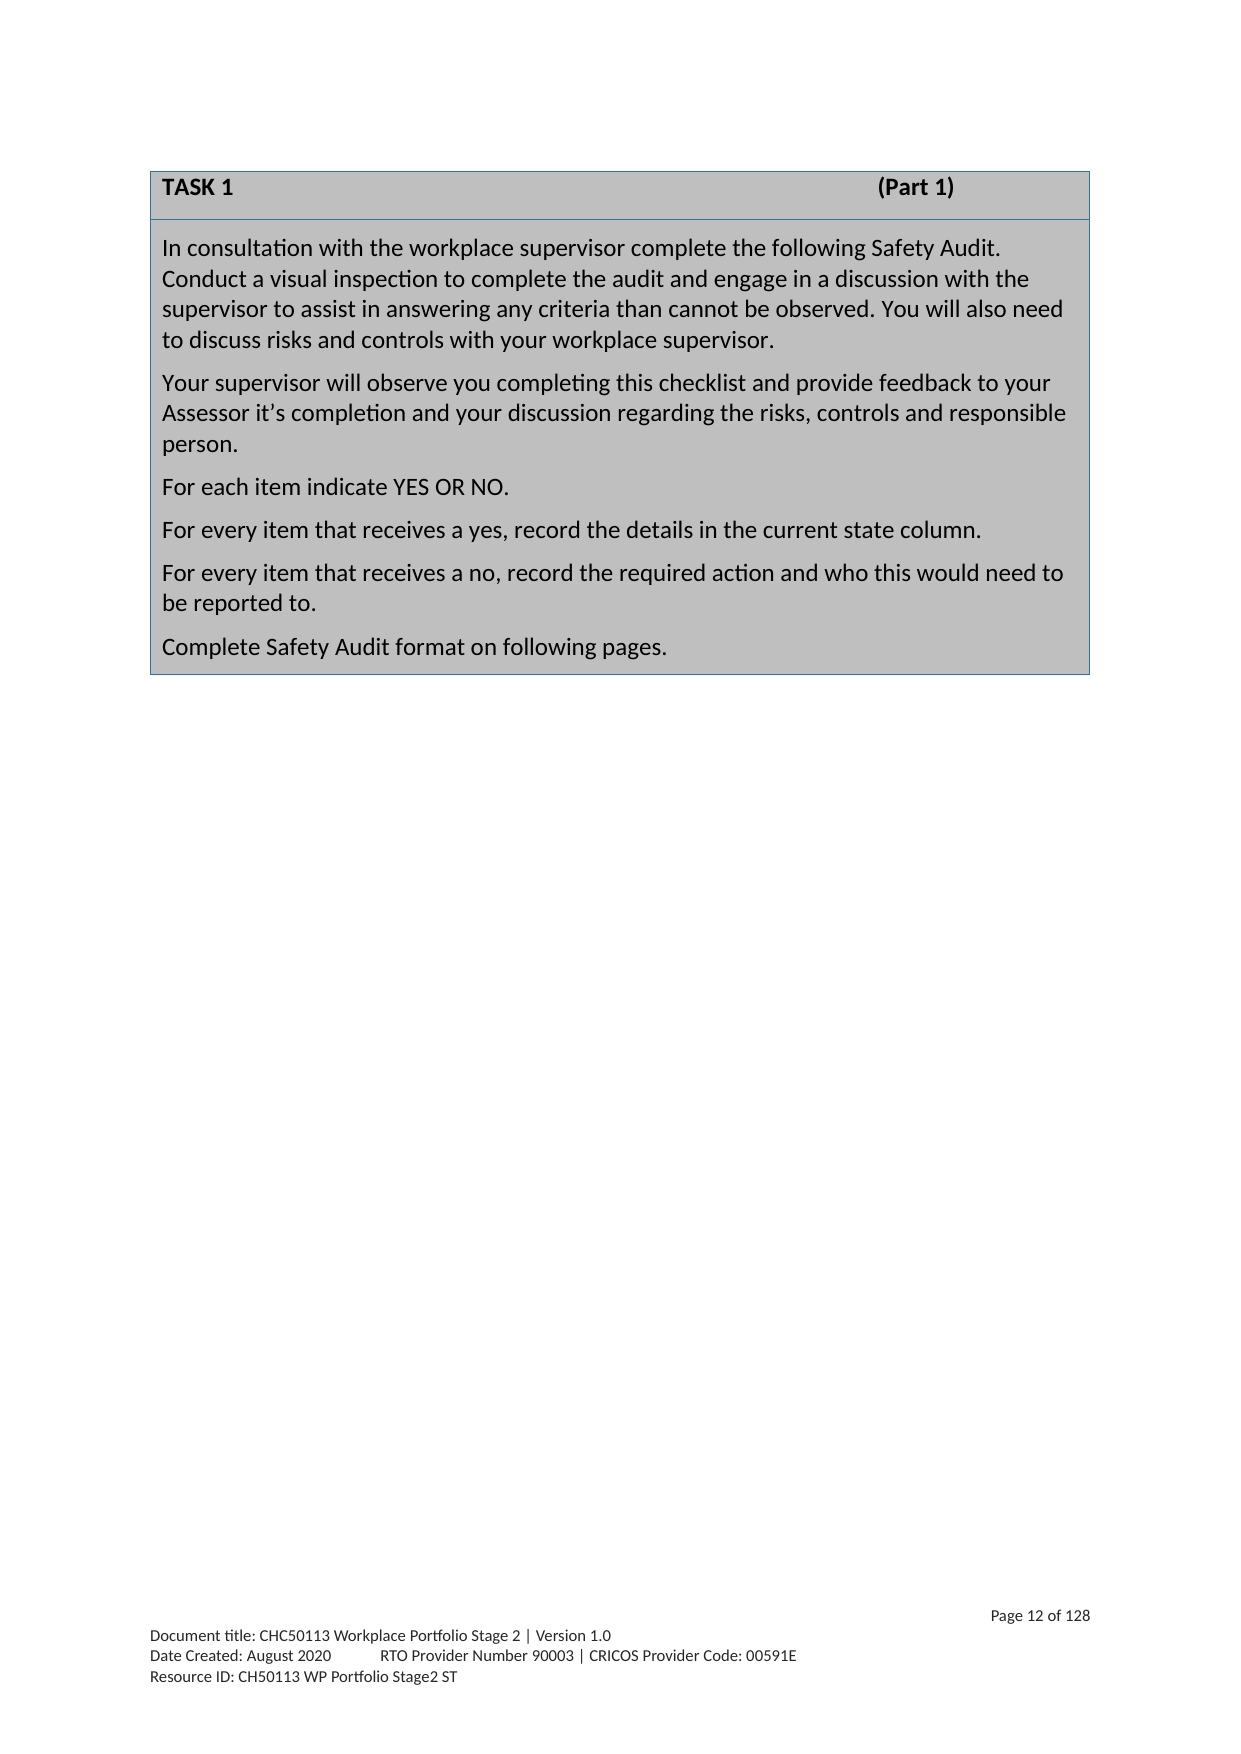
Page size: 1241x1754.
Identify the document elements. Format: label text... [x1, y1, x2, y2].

table_header TASK 1 [151, 172, 866, 219]
table_header (Part 1) [866, 172, 1089, 219]
table_cell In consultation with the workplace supervisor complete the following Safety Audit. Conduct a visual inspection to complete the audit and engage in a discussion with the supervisor to assist in answering any criteria than cannot be observed. You will also need to discuss risks and controls with your workplace supervisor. Your supervisor will observe you completing this checklist and provide feedback to your Assessor it’s completion and your discussion regarding the risks, controls and responsible person. For each item indicate YES OR NO. For every item that receives a yes, record the details in the current state column. For every item that receives a no, record the required action and who this would need to be reported to. Complete Safety Audit format on following pages. [151, 220, 1089, 674]
